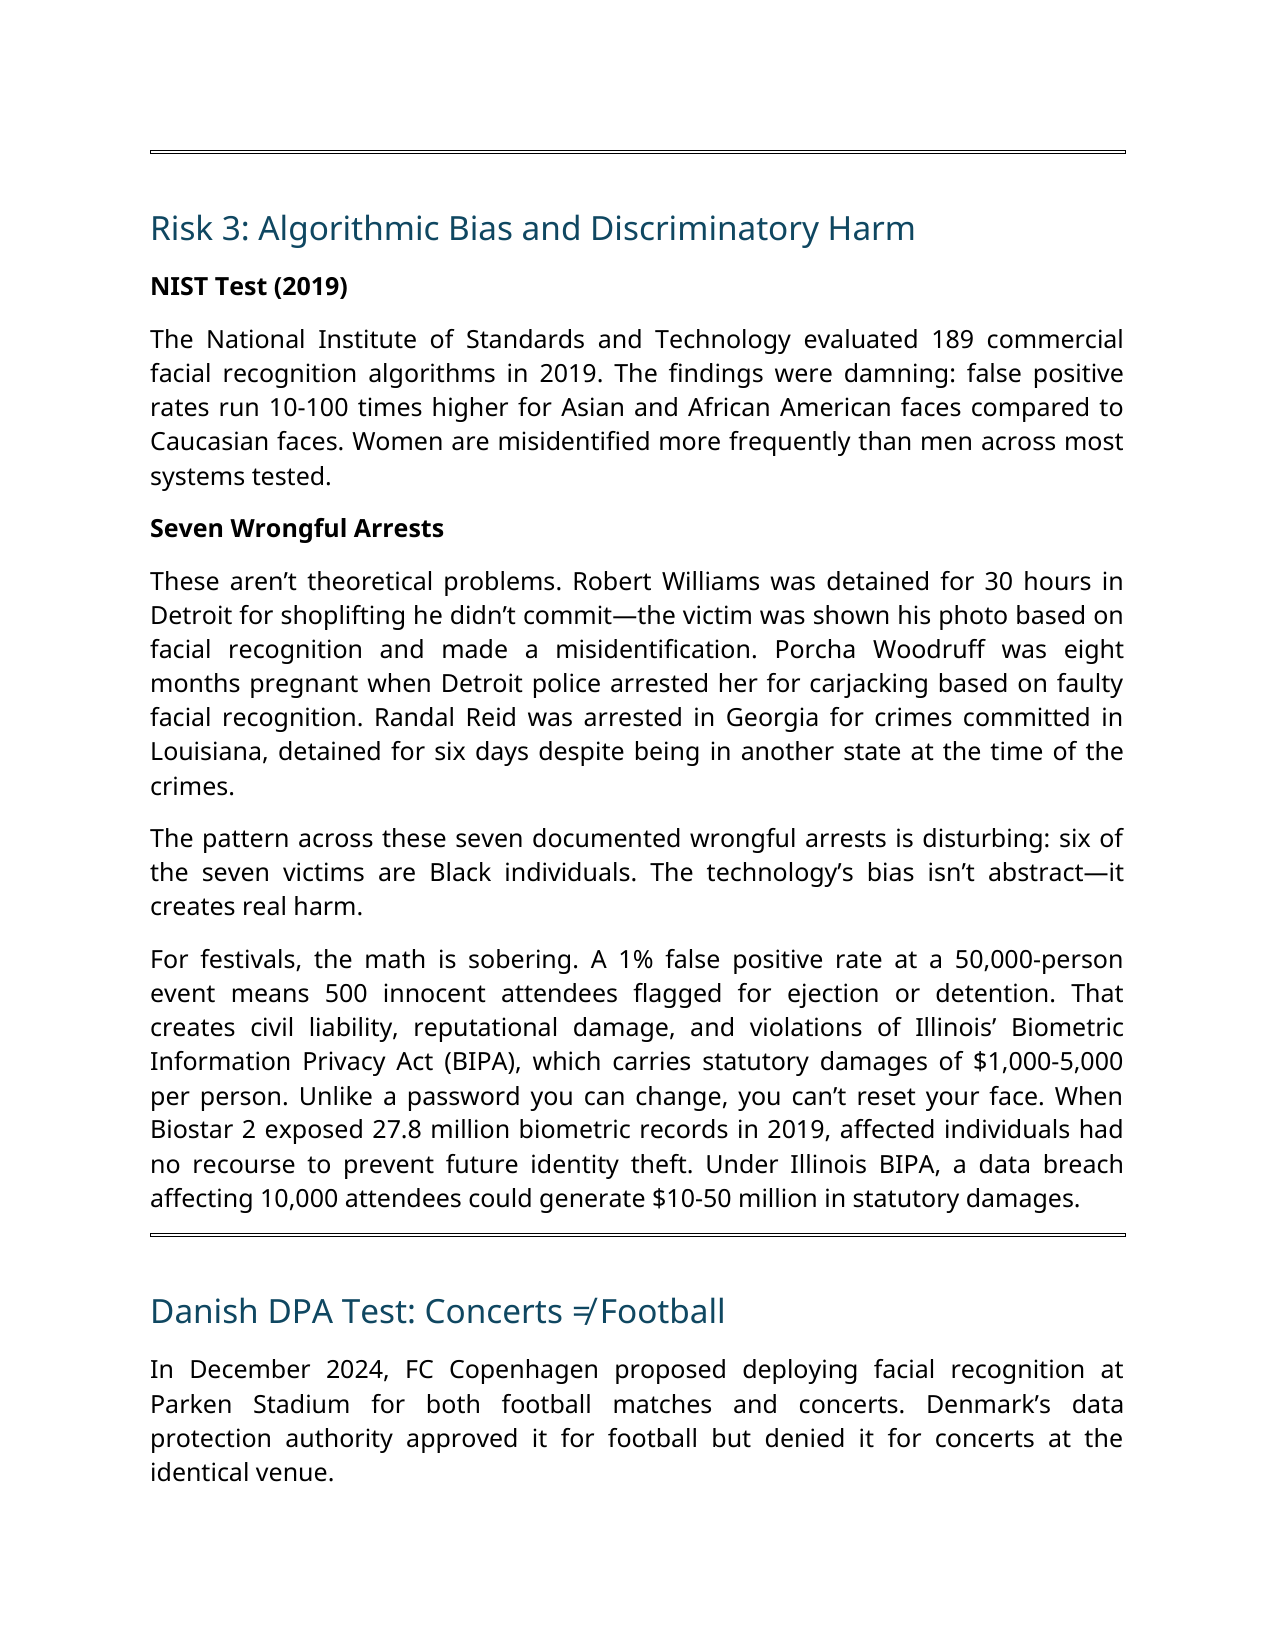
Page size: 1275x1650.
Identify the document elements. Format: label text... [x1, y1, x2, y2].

text NIST Test (2019) [150, 269, 1125, 303]
text The pattern across these seven documented wrongful arrests is disturbing: six of the seven victims are Black individuals. The technology’s bias isn’t abstract—it creates real harm. [150, 821, 1125, 923]
text The National Institute of Standards and Technology evaluated 189 commercial facial recognition algorithms in 2019. The findings were damning: false positive rates run 10-100 times higher for Asian and African American faces compared to Caucasian faces. Women are misidentified more frequently than men across most systems tested. [150, 322, 1125, 492]
subtitle Risk 3: Algorithmic Bias and Discriminatory Harm [150, 205, 1125, 250]
text For festivals, the math is sobering. A 1% false positive rate at a 50,000-person event means 500 innocent attendees flagged for ejection or detention. That creates civil liability, reputational damage, and violations of Illinois’ Biometric Information Privacy Act (BIPA), which carries statutory damages of $1,000-5,000 per person. Unlike a password you can change, you can’t reset your face. When Biostar 2 exposed 27.8 million biometric records in 2019, affected individuals had no recourse to prevent future identity theft. Under Illinois BIPA, a data breach affecting 10,000 attendees could generate $10-50 million in statutory damages. [150, 942, 1125, 1214]
text These aren’t theoretical problems. Robert Williams was detained for 30 hours in Detroit for shoplifting he didn’t commit—the victim was shown his photo based on facial recognition and made a misidentification. Porcha Woodruff was eight months pregnant when Detroit police arrested her for carjacking based on faulty facial recognition. Randal Reid was arrested in Georgia for crimes committed in Louisiana, detained for six days despite being in another state at the time of the crimes. [150, 564, 1125, 802]
text In December 2024, FC Copenhagen proposed deploying facial recognition at Parken Stadium for both football matches and concerts. Denmark’s data protection authority approved it for football but denied it for concerts at the identical venue. [150, 1352, 1125, 1488]
text Seven Wrongful Arrests [150, 511, 1125, 545]
subtitle Danish DPA Test: Concerts ≠ Football [150, 1288, 1125, 1333]
